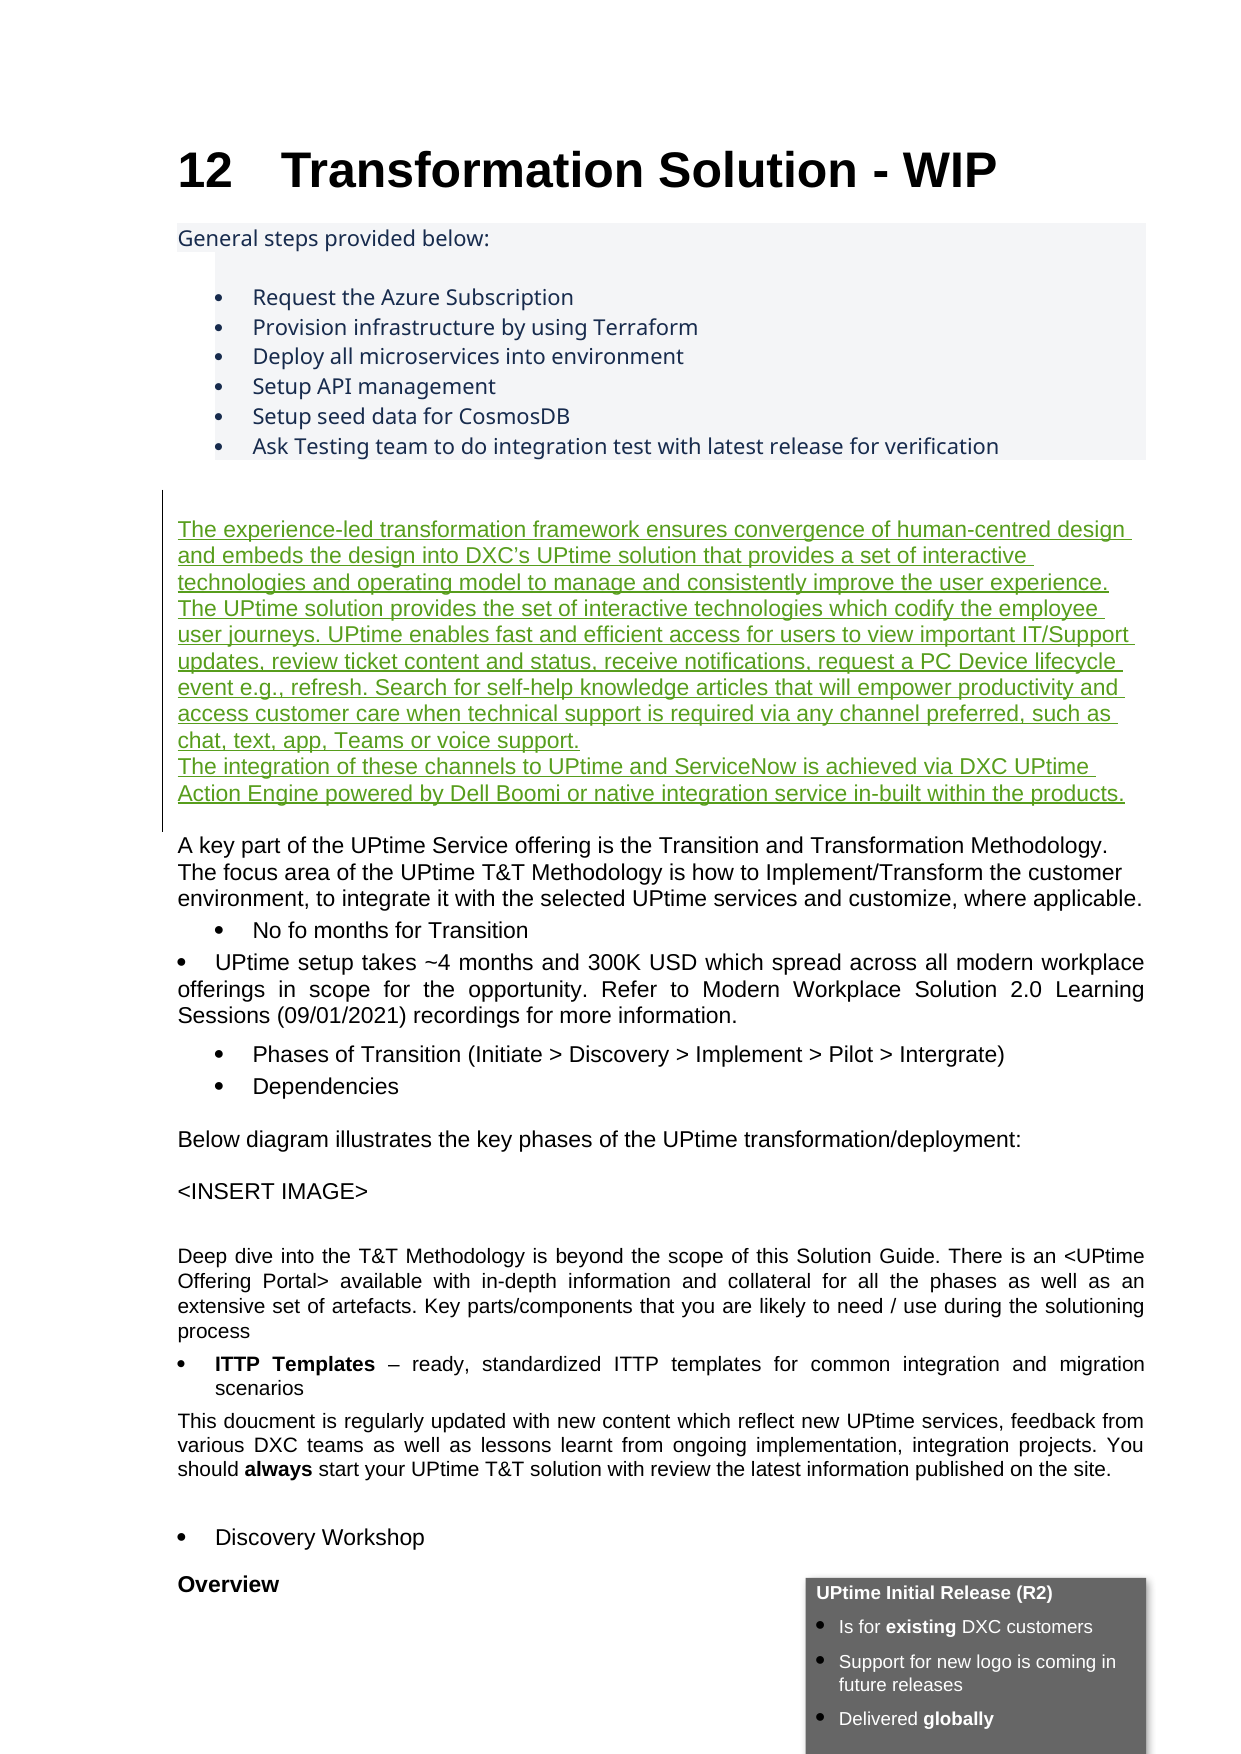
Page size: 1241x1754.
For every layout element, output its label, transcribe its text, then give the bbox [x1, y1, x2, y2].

list This doucment is regularly updated with new content which reflect new UPtime services, feedback from various DXC teams as well as lessons learnt from ongoing implementation, integration projects. You should always start your UPtime T&T solution with review the latest information published on the site. [177, 1408, 1146, 1480]
text A key part of the UPtime Service offering is the Transition and Transformation Methodology. The focus area of the UPtime T&T Methodology is how to Implement/Transform the customer environment, to integrate it with the selected UPtime services and customize, where applicable. [177, 832, 1146, 911]
list Setup API management [215, 371, 1146, 401]
list Phases of Transition (Initiate > Discovery > Implement > Pilot > Intergrate) [215, 1041, 1146, 1067]
list Request the Azure Subscription [215, 282, 1146, 311]
text Below diagram illustrates the key phases of the UPtime transformation/deployment: [177, 1126, 1146, 1152]
list No fo months for Transition [215, 917, 1146, 943]
list Overview [177, 1571, 1146, 1597]
text General steps provided below: [177, 223, 1146, 252]
subtitle Transformation Solution - WIP [177, 140, 1146, 198]
list Dependencies [215, 1073, 1146, 1099]
text <INSERT IMAGE> [177, 1178, 1146, 1204]
text UPtime setup takes ~4 months and 300K USD which spread across all modern workplace offerings in scope for the opportunity. Refer to Modern Workplace Solution 2.0 Learning Sessions (09/01/2021) recordings for more information. [177, 949, 1146, 1028]
list Setup seed data for CosmosDB [215, 401, 1146, 431]
list Deploy all microservices into environment [215, 341, 1146, 371]
list Provision infrastructure by using Terraform [215, 311, 1146, 341]
text Discovery Workshop [177, 1521, 1146, 1550]
text Deep dive into the T&T Methodology is beyond the scope of this Solution Guide. There is an <UPtime Offering Portal> available with in-depth information and collateral for all the phases as well as an extensive set of artefacts. Key parts/components that you are likely to need / use during the solutioning process [177, 1243, 1146, 1343]
list Ask Testing team to do integration test with latest release for verification [215, 431, 1146, 460]
text ITTP Templates – ready, standardized ITTP templates for common integration and migration scenarios [177, 1352, 1146, 1400]
